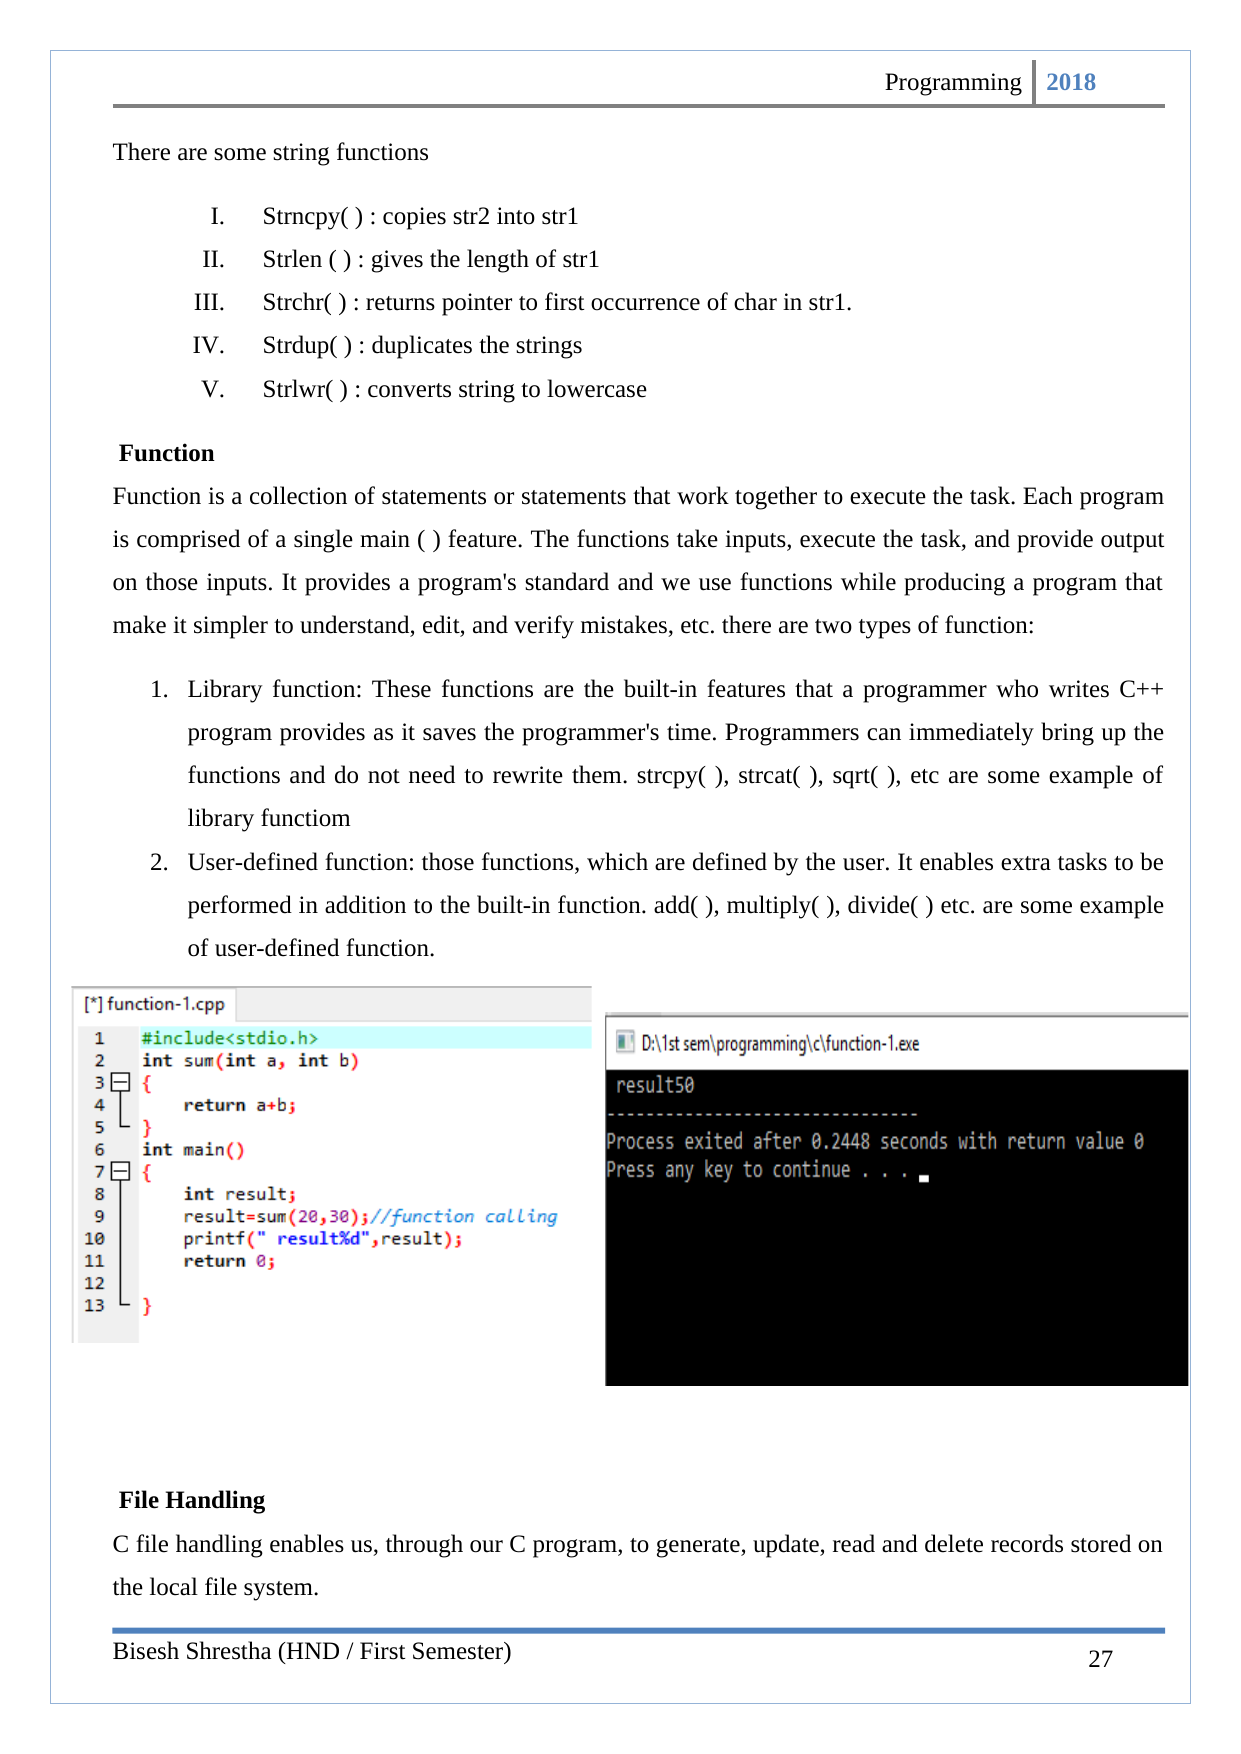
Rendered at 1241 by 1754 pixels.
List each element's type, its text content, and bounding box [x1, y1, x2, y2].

picture [605, 1012, 1189, 1386]
list Library function: These functions are the built-in features that a programmer who writes C++ program provides as it saves the programmer's time. Programmers can immediately bring up the functions and do not need to rewrite them. strcpy( ), strcat( ), sqrt( ), etc are some example of library functiom [150, 674, 1165, 832]
list User-defined function: those functions, which are defined by the user. It enables extra tasks to be performed in addition to the built-in function. add( ), multiply( ), divide( ) etc. are some example of user-defined function. [150, 847, 1165, 962]
subtitle File Handling [112, 1486, 1165, 1514]
list Strchr( ) : returns pointer to first occurrence of char in str1. [225, 287, 1165, 316]
picture [71, 986, 592, 1343]
list Strlwr( ) : converts string to lowercase [225, 374, 1165, 402]
list Strlen ( ) : gives the length of str1 [225, 244, 1165, 273]
list Strncpy( ) : copies str2 into str1 [225, 201, 1165, 230]
subtitle Function [112, 438, 1165, 466]
list Strdup( ) : duplicates the strings [225, 331, 1165, 359]
text Function is a collection of statements or statements that work together to execute the task. Each program is comprised of a single main ( ) feature. The functions take inputs, execute the task, and provide output on those inputs. It provides a program's standard and we use functions while producing a program that make it simpler to understand, edit, and verify mistakes, etc. there are two types of function: [112, 481, 1165, 639]
text There are some string functions [112, 137, 1165, 166]
text C file handling enables us, through our C program, to generate, update, read and delete records stored on the local file system. [112, 1529, 1165, 1601]
